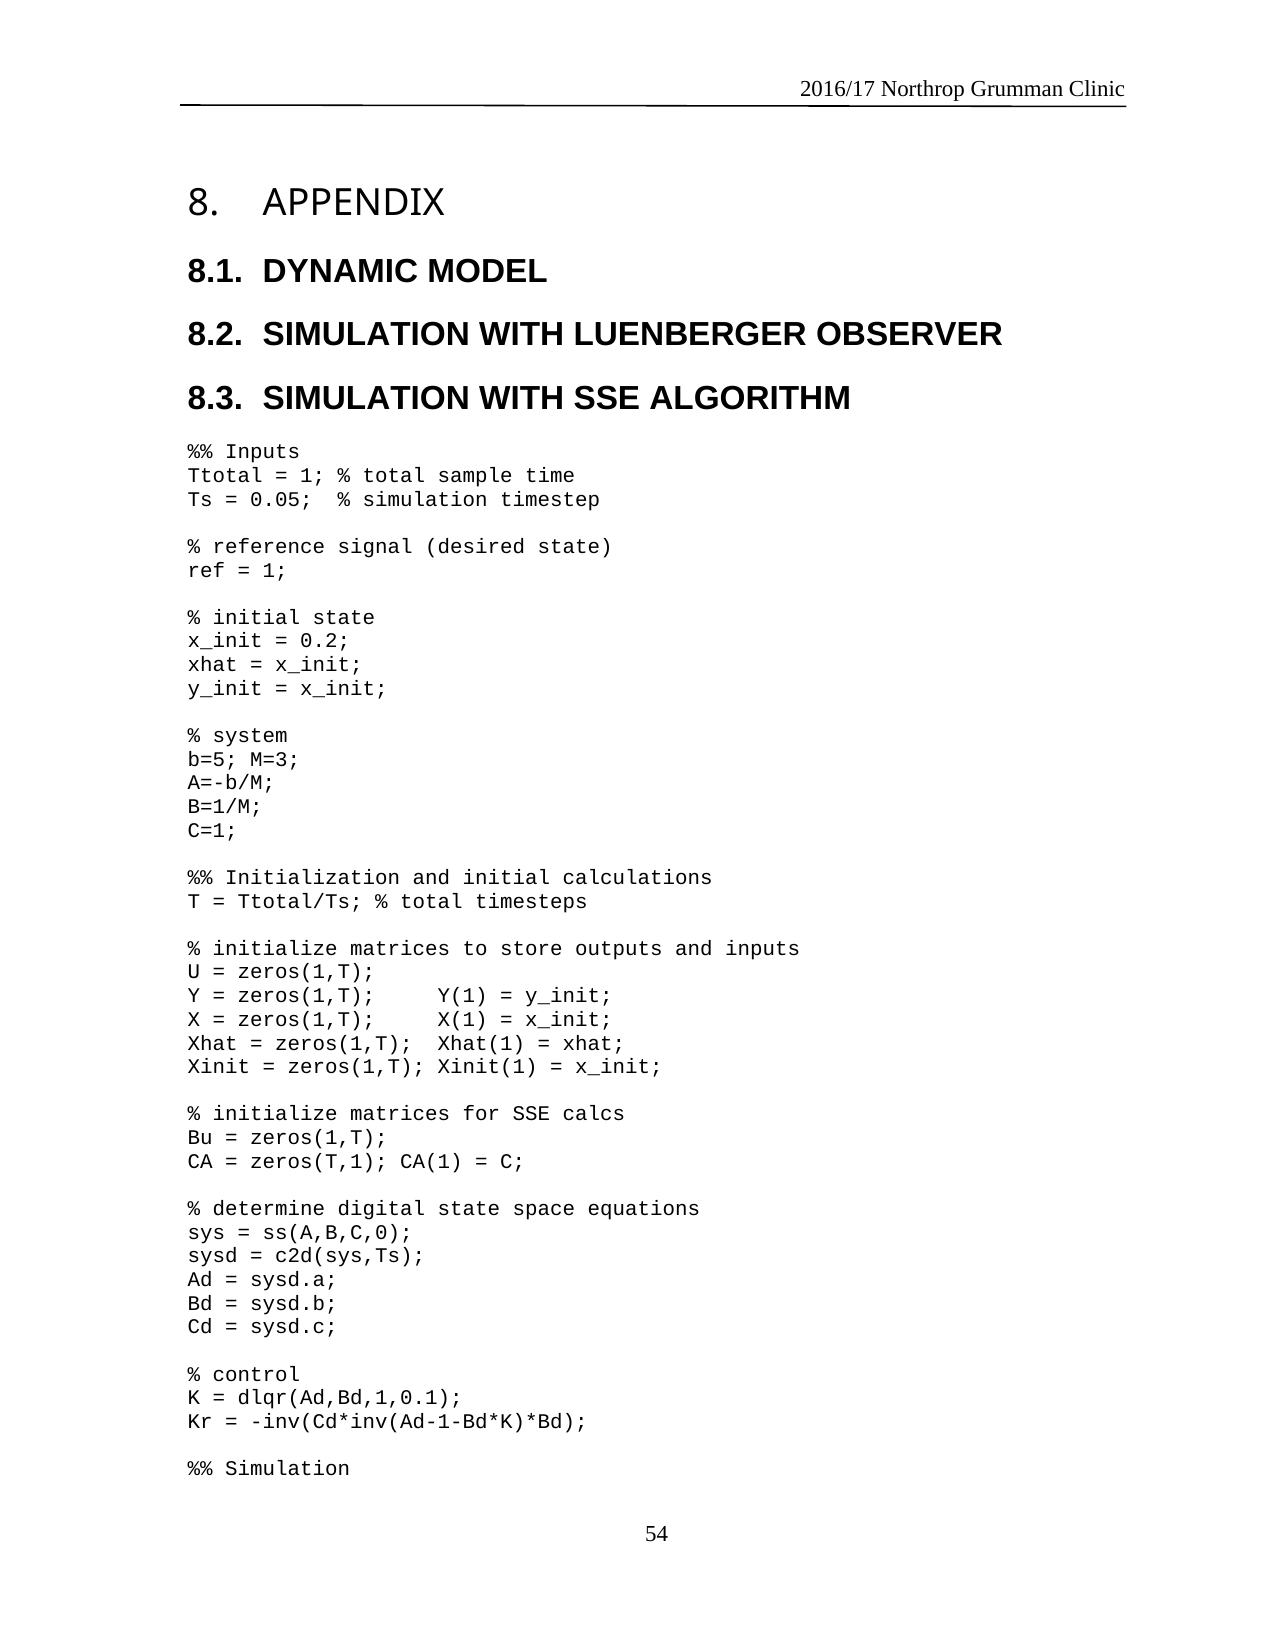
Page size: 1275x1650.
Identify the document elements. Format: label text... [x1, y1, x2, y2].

subtitle Simulation with SSE algorithm [187, 378, 1125, 416]
text B=1/M; [187, 796, 1125, 820]
text % reference signal (desired state) [187, 536, 1125, 559]
subtitle Appendix [187, 175, 1125, 226]
text Kr = -inv(Cd*inv(Ad-1-Bd*K)*Bd); [187, 1411, 1125, 1434]
text U = zeros(1,T); [187, 962, 1125, 985]
text % determine digital state space equations [187, 1198, 1125, 1222]
text %% Simulation [187, 1458, 1125, 1482]
text sysd = c2d(sys,Ts); [187, 1245, 1125, 1269]
text % initial state [187, 607, 1125, 631]
text % control [187, 1363, 1125, 1387]
text y_init = x_init; [187, 678, 1125, 701]
text %% Initialization and initial calculations [187, 867, 1125, 891]
text Ad = sysd.a; [187, 1269, 1125, 1293]
text Cd = sysd.c; [187, 1316, 1125, 1340]
subtitle Simulation with Luenberger observer [187, 314, 1125, 353]
text Ts = 0.05; % simulation timestep [187, 489, 1125, 512]
text C=1; [187, 820, 1125, 843]
text b=5; M=3; [187, 749, 1125, 772]
text Bd = sysd.b; [187, 1293, 1125, 1316]
text xhat = x_init; [187, 654, 1125, 678]
text Ttotal = 1; % total sample time [187, 465, 1125, 489]
text Y = zeros(1,T); Y(1) = y_init; [187, 985, 1125, 1009]
text X = zeros(1,T); X(1) = x_init; [187, 1009, 1125, 1032]
text % initialize matrices for SSE calcs [187, 1103, 1125, 1127]
text CA = zeros(T,1); CA(1) = C; [187, 1151, 1125, 1174]
text ref = 1; [187, 559, 1125, 583]
text sys = ss(A,B,C,0); [187, 1222, 1125, 1245]
text T = Ttotal/Ts; % total timesteps [187, 891, 1125, 914]
text A=-b/M; [187, 772, 1125, 796]
text % initialize matrices to store outputs and inputs [187, 938, 1125, 962]
text %% Inputs [187, 441, 1125, 465]
text % system [187, 725, 1125, 749]
subtitle Dynamic model [187, 251, 1125, 289]
text Xinit = zeros(1,T); Xinit(1) = x_init; [187, 1056, 1125, 1080]
text Xhat = zeros(1,T); Xhat(1) = xhat; [187, 1032, 1125, 1056]
text x_init = 0.2; [187, 631, 1125, 654]
text Bu = zeros(1,T); [187, 1127, 1125, 1151]
text K = dlqr(Ad,Bd,1,0.1); [187, 1387, 1125, 1411]
